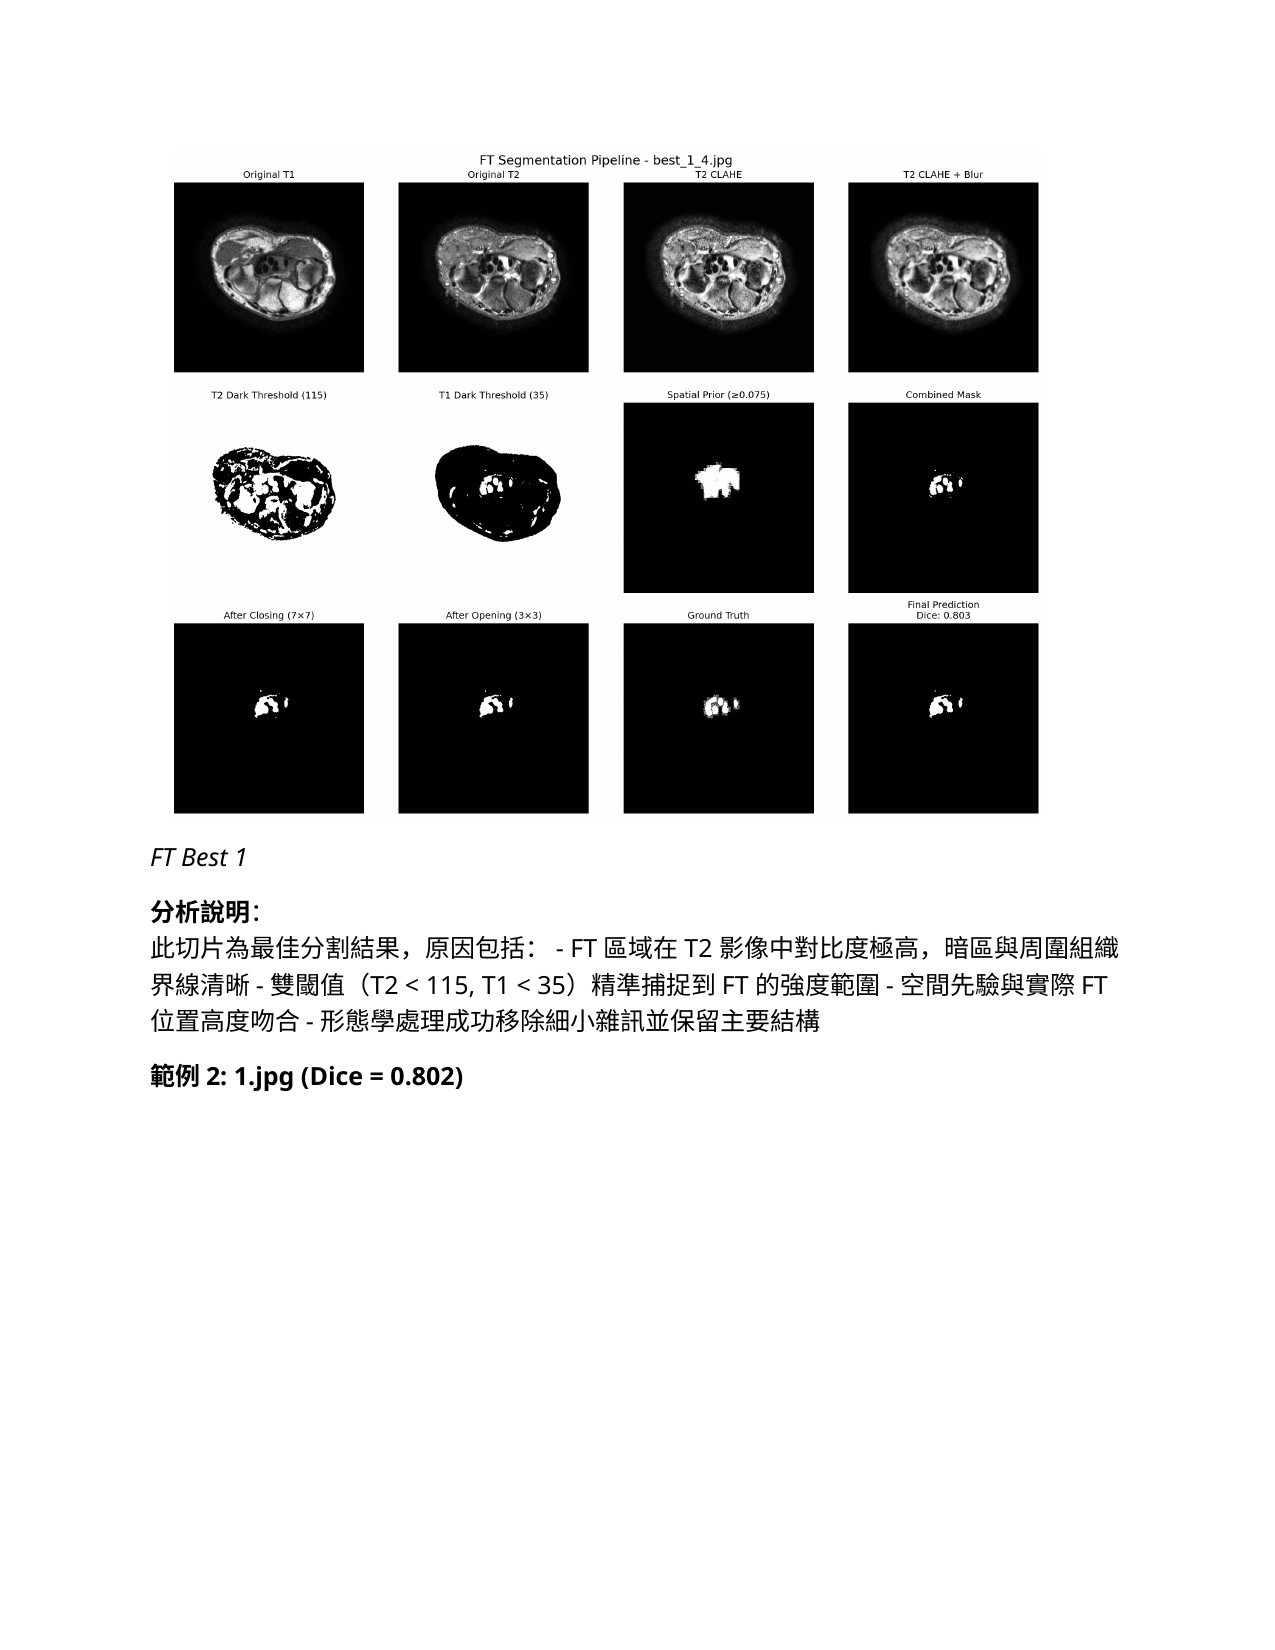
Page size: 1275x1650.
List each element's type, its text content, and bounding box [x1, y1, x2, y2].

text FT Best 1 [150, 840, 1125, 874]
picture [168, 150, 1044, 819]
text 範例 2: 1.jpg (Dice = 0.802) [150, 1056, 1125, 1093]
text 分析說明： 此切片為最佳分割結果，原因包括： - FT 區域在 T2 影像中對比度極高，暗區與周圍組織界線清晰 - 雙閾值（T2 < 115, T1 < 35）精準捕捉到 FT 的強度範圍 - 空間先驗與實際 FT 位置高度吻合 - 形態學處理成功移除細小雜訊並保留主要結構 [150, 893, 1125, 1038]
